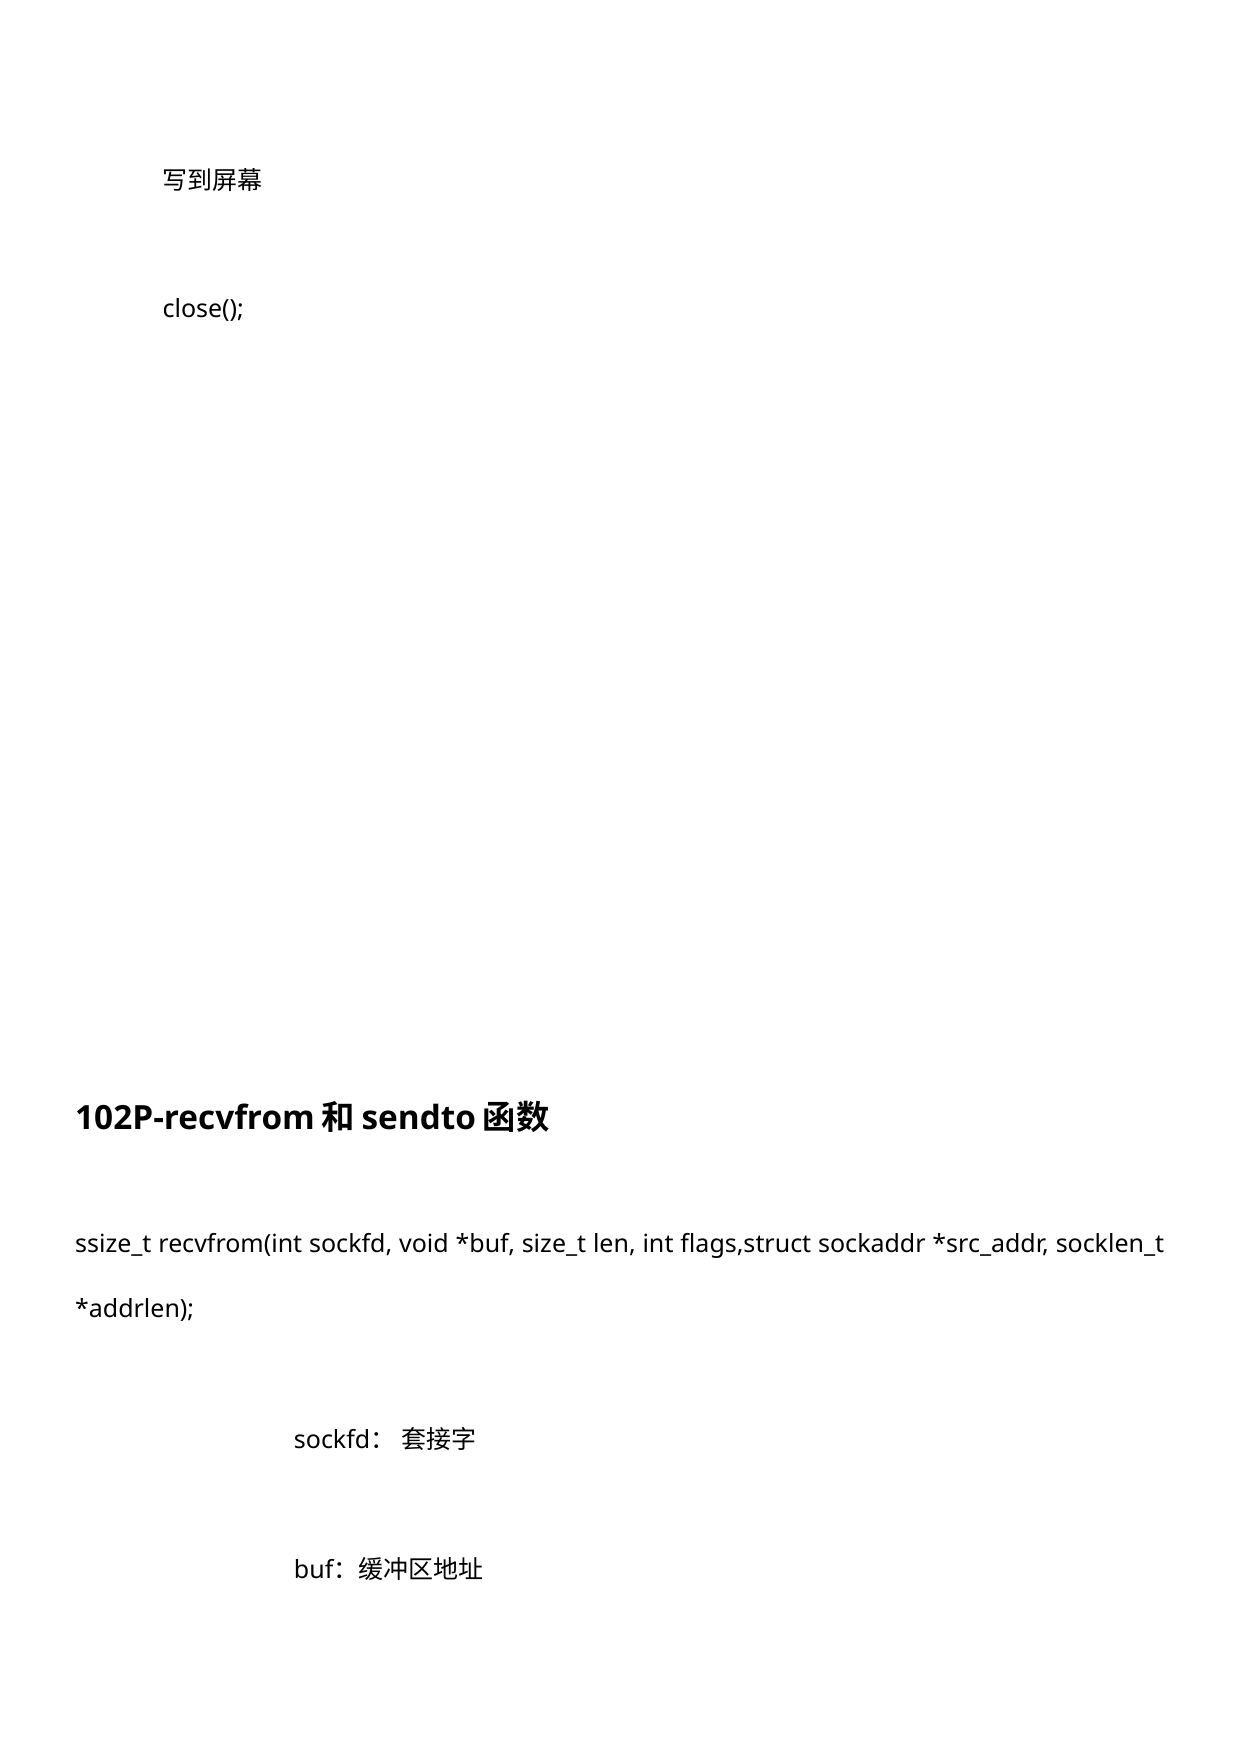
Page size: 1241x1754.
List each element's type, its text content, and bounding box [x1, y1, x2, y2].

text 写到屏幕 [75, 146, 1165, 211]
text buf：缓冲区地址 [75, 1535, 1165, 1600]
text close(); [75, 276, 1165, 341]
text sockfd： 套接字 [75, 1405, 1165, 1470]
subtitle 102P-recvfrom和sendto函数 [75, 1083, 1165, 1148]
text ssize_t recvfrom(int sockfd, void *buf, size_t len, int flags,struct sockaddr *src_addr, socklen_t *addrlen); [75, 1210, 1165, 1340]
